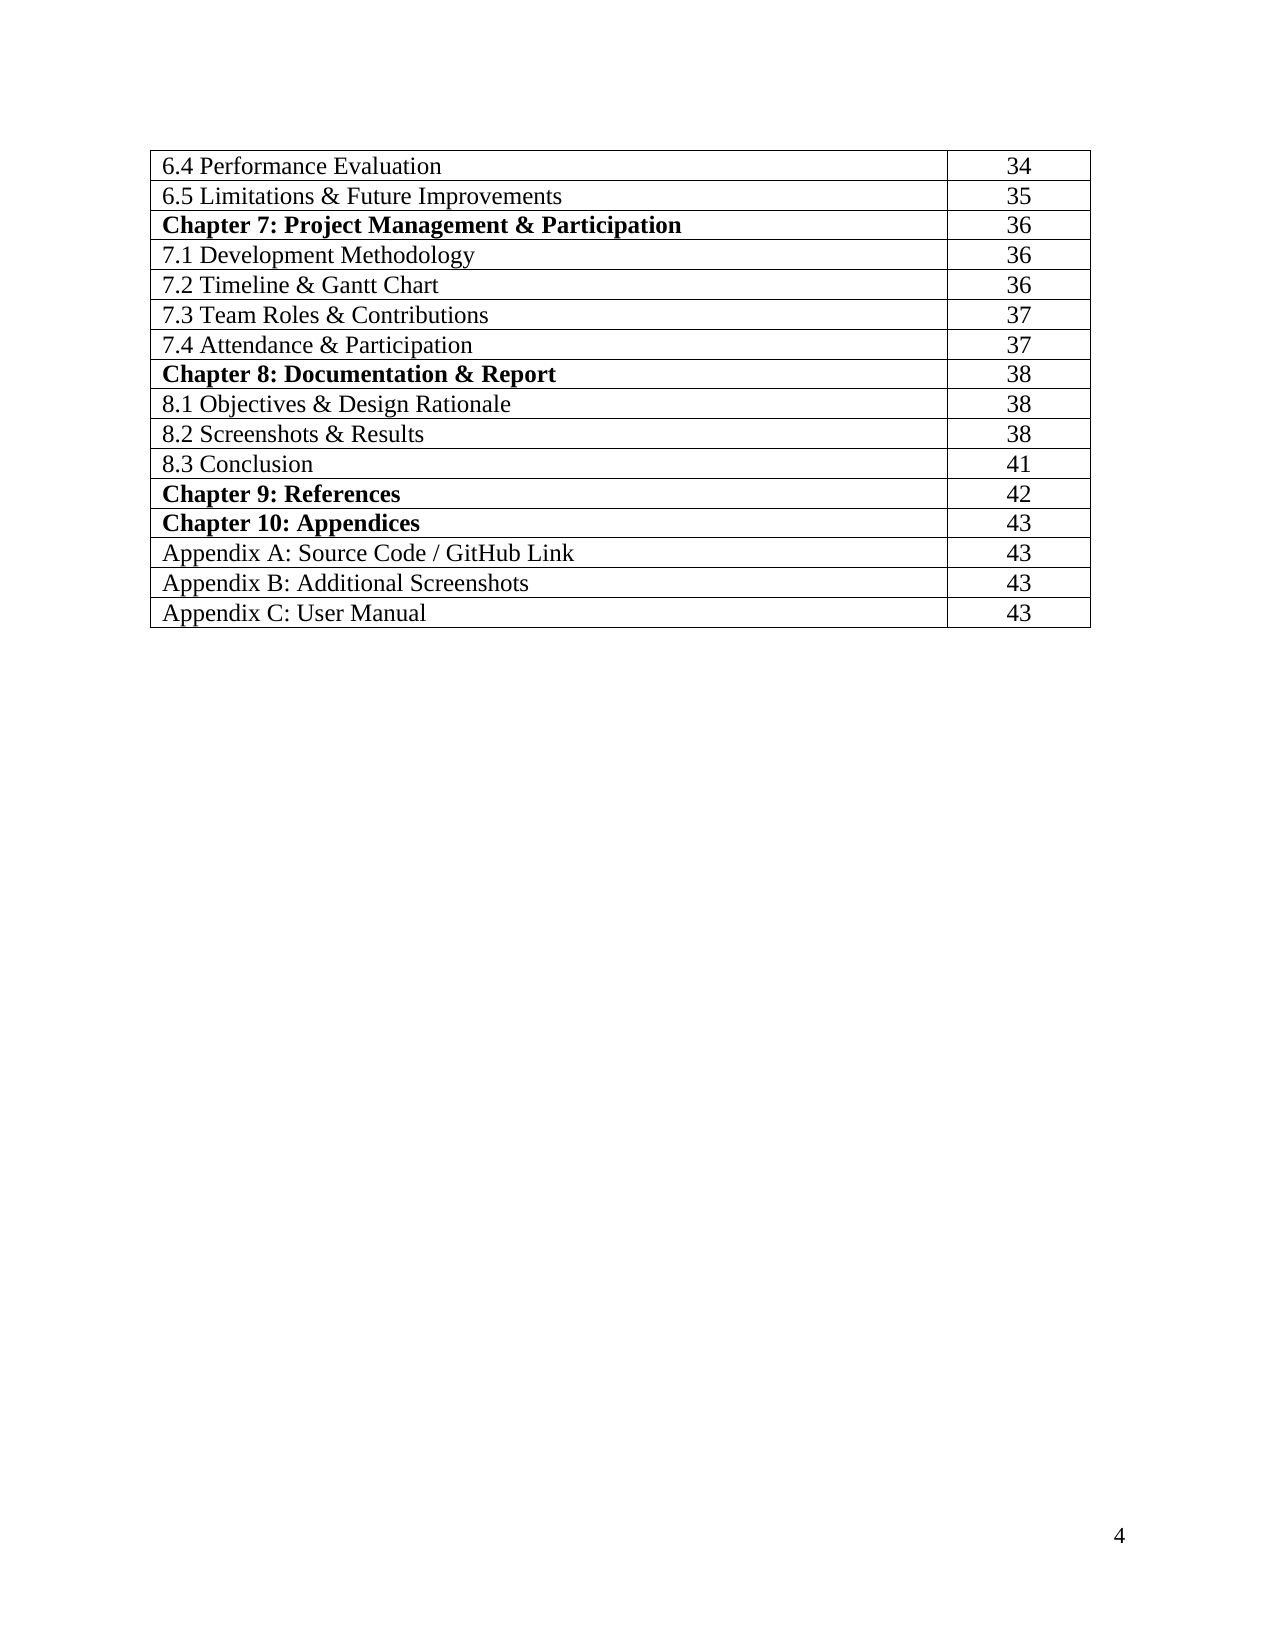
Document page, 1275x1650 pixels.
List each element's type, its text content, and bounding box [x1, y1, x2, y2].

table_cell 43 [948, 568, 1090, 597]
table_cell 38 [948, 389, 1090, 418]
table_cell 7.1 Development Methodology [151, 240, 947, 269]
table_cell 43 [948, 509, 1090, 537]
table_cell 36 [948, 270, 1090, 299]
table_cell 7.2 Timeline & Gantt Chart [151, 270, 947, 299]
table_cell 42 [948, 479, 1090, 507]
table_cell Appendix B: Additional Screenshots [151, 568, 947, 597]
table_cell 7.3 Team Roles & Contributions [151, 300, 947, 329]
table_cell Chapter 9: References [151, 479, 947, 507]
table_cell 43 [948, 598, 1090, 627]
table_cell 38 [948, 360, 1090, 388]
table_cell 35 [948, 181, 1090, 209]
table_cell 8.2 Screenshots & Results [151, 419, 947, 448]
table_cell Appendix A: Source Code / GitHub Link [151, 538, 947, 567]
table_cell 43 [948, 538, 1090, 567]
table_cell Appendix C: User Manual [151, 598, 947, 627]
table_cell 6.4 Performance Evaluation [151, 151, 947, 180]
table_cell Chapter 10: Appendices [151, 509, 947, 537]
table_cell 36 [948, 211, 1090, 239]
table_cell 8.3 Conclusion [151, 449, 947, 478]
table_cell 7.4 Attendance & Participation [151, 330, 947, 358]
table_cell 41 [948, 449, 1090, 478]
table_cell Chapter 8: Documentation & Report [151, 360, 947, 388]
table_cell 6.5 Limitations & Future Improvements [151, 181, 947, 209]
table_cell 38 [948, 419, 1090, 448]
table_cell 37 [948, 330, 1090, 358]
table_cell Chapter 7: Project Management & Participation [151, 211, 947, 239]
table_cell 8.1 Objectives & Design Rationale [151, 389, 947, 418]
table_cell 36 [948, 240, 1090, 269]
table_cell 37 [948, 300, 1090, 329]
table_cell 34 [948, 151, 1090, 180]
